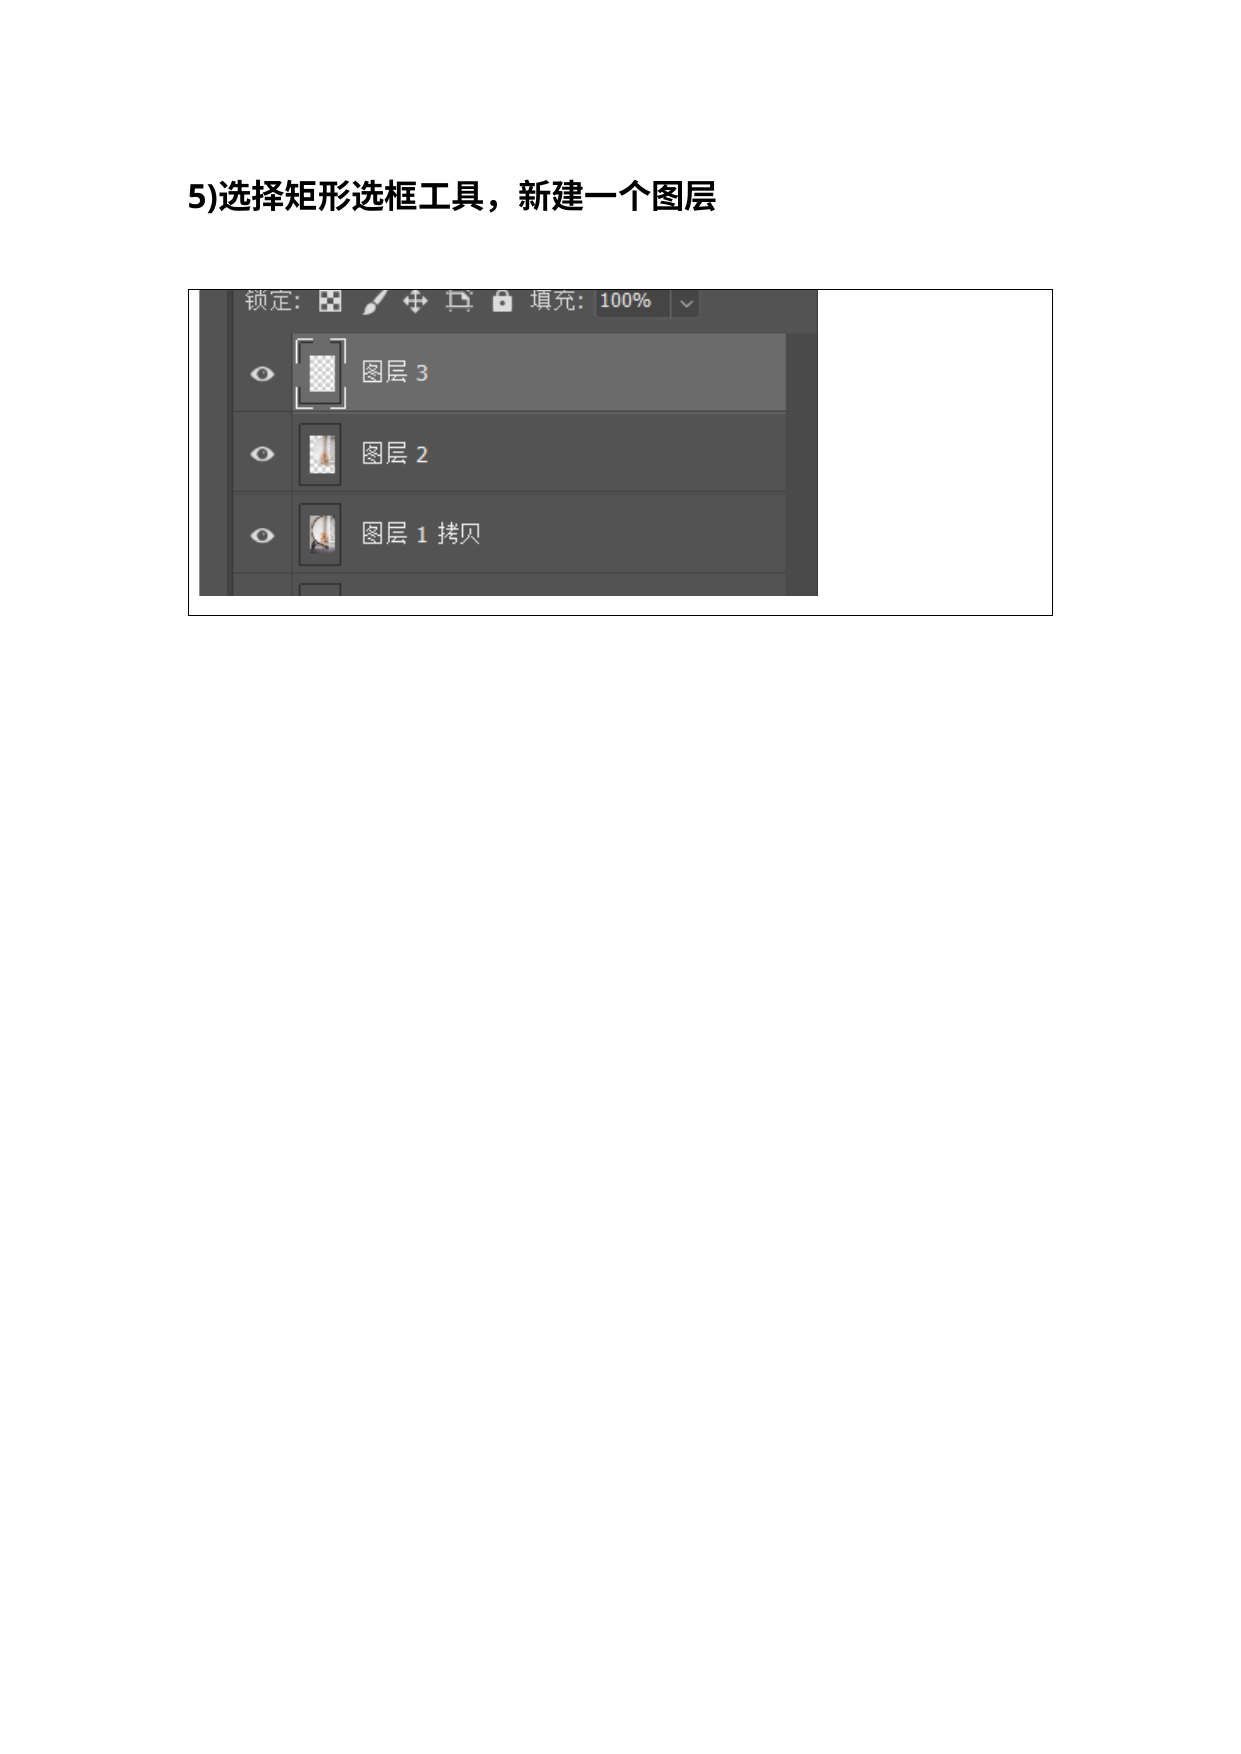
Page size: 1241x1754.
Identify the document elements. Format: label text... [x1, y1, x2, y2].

subtitle 5)选择矩形选框工具，新建一个图层 [187, 162, 1053, 227]
picture [199, 290, 818, 596]
table_header [189, 290, 1052, 615]
